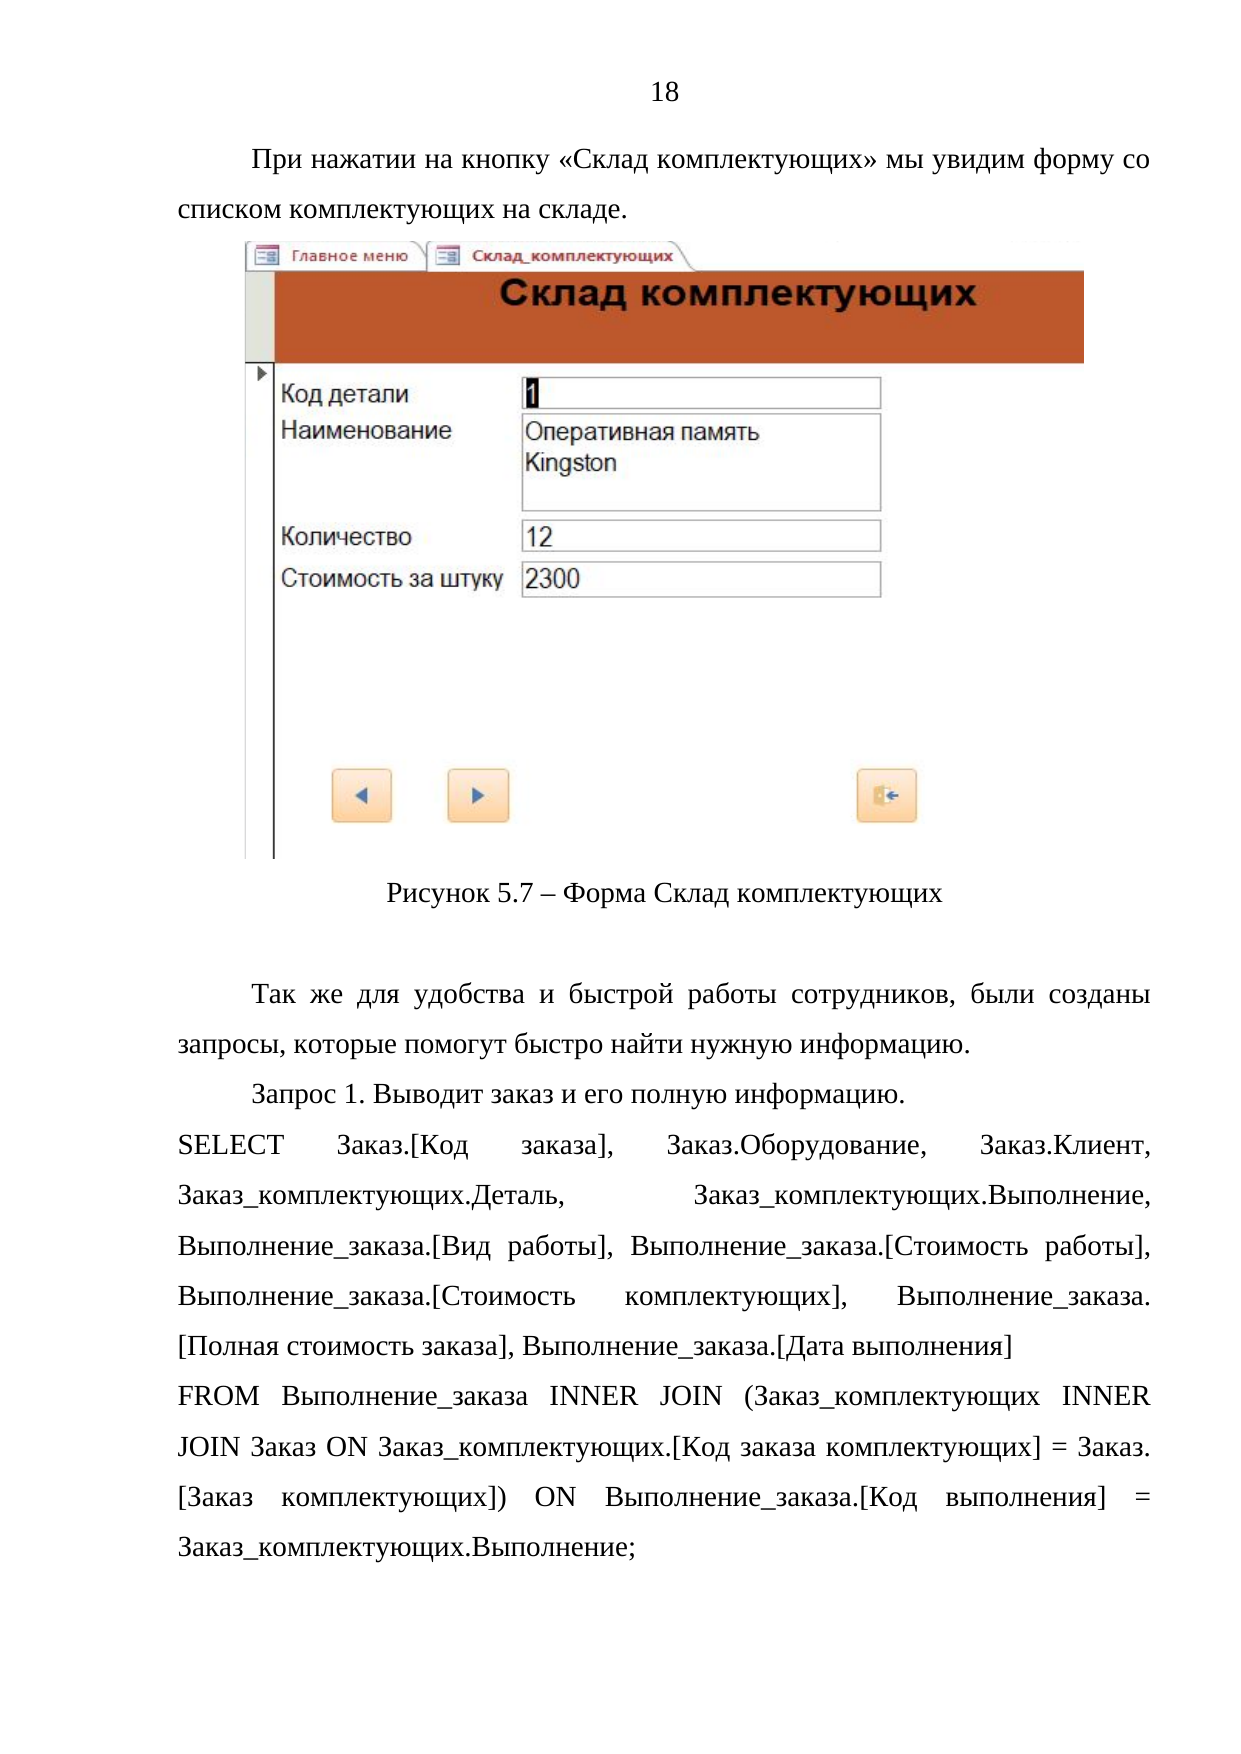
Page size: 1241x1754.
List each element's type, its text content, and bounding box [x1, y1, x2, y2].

text SELECT Заказ.[Код заказа], Заказ.Оборудование, Заказ.Клиент, Заказ_комплектующих.Деталь, Заказ_комплектующих.Выполнение, Выполнение_заказа.[Вид работы], Выполнение_заказа.[Стоимость работы], Выполнение_заказа.[Стоимость комплектующих], Выполнение_заказа.[Полная стоимость заказа], Выполнение_заказа.[Дата выполнения] [177, 1127, 1152, 1362]
text Запрос 1. Выводит заказ и его полную информацию. [177, 1077, 1152, 1110]
text Рисунок 5.7 – Форма Склад комплектующих [177, 875, 1152, 909]
text FROM Выполнение_заказа INNER JOIN (Заказ_комплектующих INNER JOIN Заказ ON Заказ_комплектующих.[Код заказа комплектующих] = Заказ.[Заказ комплектующих]) ON Выполнение_заказа.[Код выполнения] = Заказ_комплектующих.Выполнение; [177, 1378, 1152, 1563]
text Так же для удобства и быстрой работы сотрудников, были созданы запросы, которые помогут быстро найти нужную информацию. [177, 976, 1152, 1060]
text При нажатии на кнопку «Склад комплектующих» мы увидим форму со списком комплектующих на складе. [177, 141, 1152, 225]
picture [244, 241, 1084, 859]
